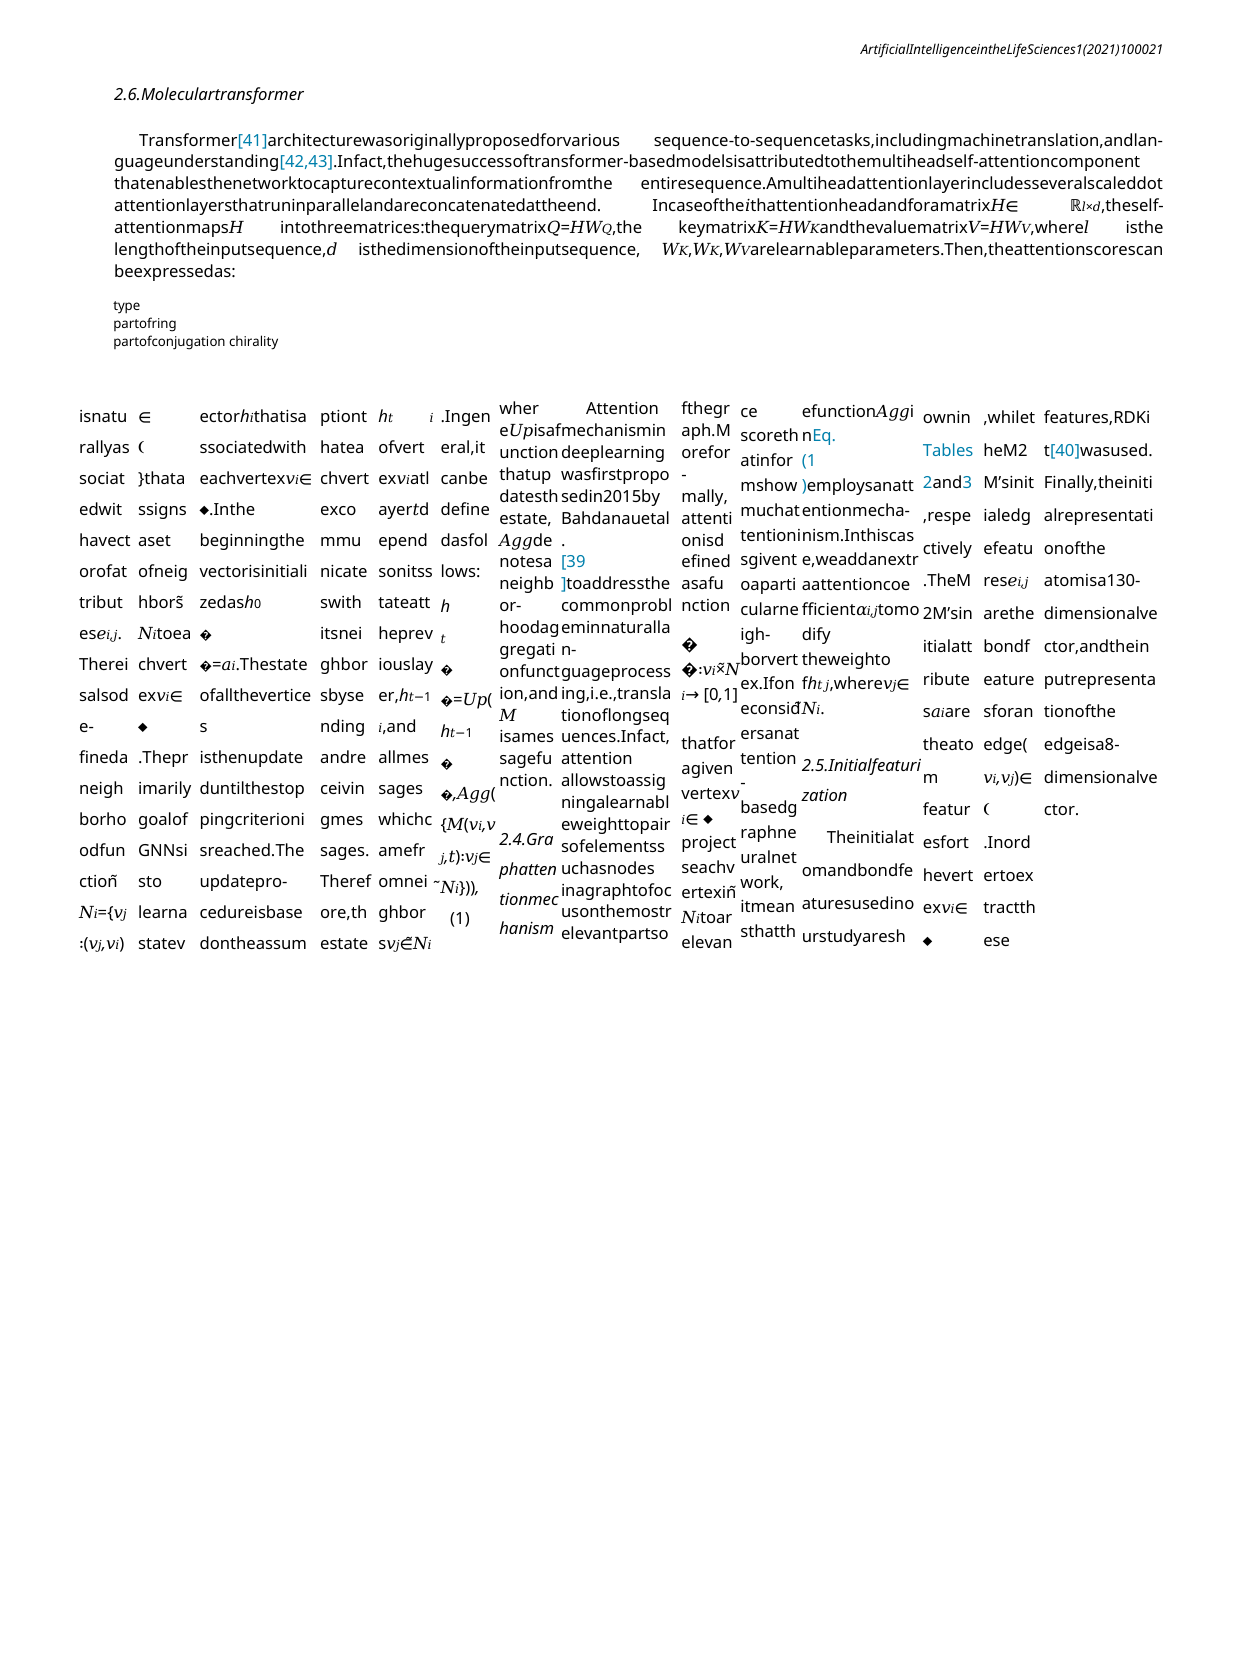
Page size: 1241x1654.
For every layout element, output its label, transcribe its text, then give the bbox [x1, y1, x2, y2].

text 2.4.Graphattentionmechanism [499, 822, 561, 941]
table_header type partofring partofconjugation chirality [89, 285, 214, 372]
text 𝑔∶𝑣𝑖×̃𝑁𝑖→ [0,1] thatforagivenvertex𝑣𝑖∈  projectseachvertexiñ𝑁𝑖toarelevance scorethatinformshowmuchattentionisgiventoaparticularneigh-borvertex.Ifoneconsidersanattention-basedgraphneuralnetwork, itmeansthatthefunction𝐴𝑔𝑔inEq.(1)employsanattentionmecha-nism.Inthiscase,weaddanextraattentioncoefficient𝛼𝑖,𝑗tomodify theweightofℎ𝑡 𝑗,where𝑣𝑗∈ ̃𝑁𝑖. [681, 397, 923, 953]
picture [1074, 444, 1078, 459]
text Theinitialatomandbondfeaturesusedinourstudyareshownin Tables2and3,respectively.TheM2M’sinitialattributes𝑎𝑖aretheatom featuresforthevertex𝑣𝑖∈ ,whiletheM2M’sinitialedgefeatures𝑒𝑖,𝑗 arethebondfeaturesforanedge(𝑣𝑖,𝑣𝑗)∈ .Inordertoextractthese features,RDKit[40]wasused.Finally,theinitialrepresentationofthe atomisa130-dimensionalvector,andtheinputrepresentationofthe edgeisa8-dimensionalvector. [1044, 397, 1158, 822]
text Attentionmechanismindeeplearningwasfirstproposedin2015by Bahdanauetal.[39]toaddressthecommonprobleminnaturallan-guageprocessing,i.e.,translationoflongsequences.Infact,attention allowstoassigningalearnableweighttopairsofelementssuchasnodes inagraphtofocusonthemostrelevantpartsofthegraph.Morefor-mally,attentionisdefinedasafunction [561, 397, 674, 944]
text 2.5.Initialfeaturization [802, 747, 923, 807]
picture [1051, 444, 1055, 459]
picture [327, 155, 331, 170]
text ArtificialIntelligenceintheLifeSciences1(2021)100021 [79, 35, 1163, 59]
text Theinitialatomandbondfeaturesusedinourstudyareshownin Tables2and3,respectively.TheM2M’sinitialattributes𝑎𝑖aretheatom featuresforthevertex𝑣𝑖∈ ,whiletheM2M’sinitialedgefeatures𝑒𝑖,𝑗 arethebondfeaturesforanedge(𝑣𝑖,𝑣𝑗)∈ .Inordertoextractthese features,RDKit[40]wasused.Finally,theinitialrepresentationofthe atomisa130-dimensionalvector,andtheinputrepresentationofthe edgeisa8-dimensionalvector. [983, 397, 1037, 953]
text 2.6.Moleculartransformer [114, 77, 1166, 107]
text isnaturallyassociatedwithavectorofattributes𝑒𝑖,𝑗.Thereisalsode-finedaneighborhoodfunctioñ𝑁𝑖={𝑣𝑗∶(𝑣𝑗,𝑣𝑖)∈ }thatassignsaset ofneighbors̃𝑁𝑖toeachvertex𝑣𝑖∈ .TheprimarilygoalofGNNsisto learnastatevectorℎ𝑖thatisassociatedwitheachvertex𝑣𝑖∈ .Inthe beginningthevectorisinitializedasℎ0 𝑖=𝑎𝑖.Thestateofallthevertices isthenupdateduntilthestoppingcriterionisreached.Theupdatepro-cedureisbasedontheassumptionthateachvertexcommunicateswith itsneighborsbysendingandreceivingmessages.Therefore,thestateℎ𝑡 𝑖 ofvertex𝑣𝑖atlayer𝑡dependsonitsstateatthepreviouslayer,ℎ𝑡−1 𝑖,and allmessageswhichcamefromneighbors𝑣𝑗∈̃𝑁𝑖.Ingeneral,itcanbe definedasfollows: [199, 397, 313, 956]
text Theinitialatomandbondfeaturesusedinourstudyareshownin Tables2and3,respectively.TheM2M’sinitialattributes𝑎𝑖aretheatom featuresforthevertex𝑣𝑖∈ ,whiletheM2M’sinitialedgefeatures𝑒𝑖,𝑗 arethebondfeaturesforanedge(𝑣𝑖,𝑣𝑗)∈ .Inordertoextractthese features,RDKit[40]wasused.Finally,theinitialrepresentationofthe atomisa130-dimensionalvector,andtheinputrepresentationofthe edgeisa8-dimensionalvector. [923, 397, 976, 953]
picture [562, 555, 566, 570]
text where𝑈𝑝isafunctionthatupdatesthestate,𝐴𝑔𝑔denotesaneighbor-hoodaggregationfunction,and𝑀 isamessagefunction. [499, 397, 561, 791]
text Transformer[41]architecturewasoriginallyproposedforvarious sequence-to-sequencetasks,includingmachinetranslation,andlan-guageunderstanding[42,43].Infact,thehugesuccessoftransformer-basedmodelsisattributedtothemultiheadself-attentioncomponent thatenablesthenetworktocapturecontextualinformationfromthe entiresequence.Amultiheadattentionlayerincludesseveralscaleddot attentionlayersthatruninparallelandareconcatenatedattheend. Incaseofthe𝑖thattentionheadandforamatrix𝐻∈ ℝ𝑙×𝑑,theself-attentionmaps𝐻 intothreematrices:thequerymatrix𝑄=𝐻𝑊𝑄,the keymatrix𝐾=𝐻𝑊𝐾andthevaluematrix𝑉=𝐻𝑊𝑉,where𝑙 isthe lengthoftheinputsequence,𝑑 isthedimensionoftheinputsequence, 𝑊𝐾,𝑊𝐾,𝑊𝑉arelearnableparameters.Then,theattentionscorescan beexpressedas: [114, 128, 1163, 282]
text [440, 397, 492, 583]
text ℎ𝑡 𝑖=𝑈𝑝(ℎ𝑡−1 𝑖,𝐴𝑔𝑔({𝑀(𝑣𝑖,𝑣𝑗,𝑡)∶𝑣𝑗∈ ̃𝑁𝑖})), (1) [440, 587, 499, 931]
